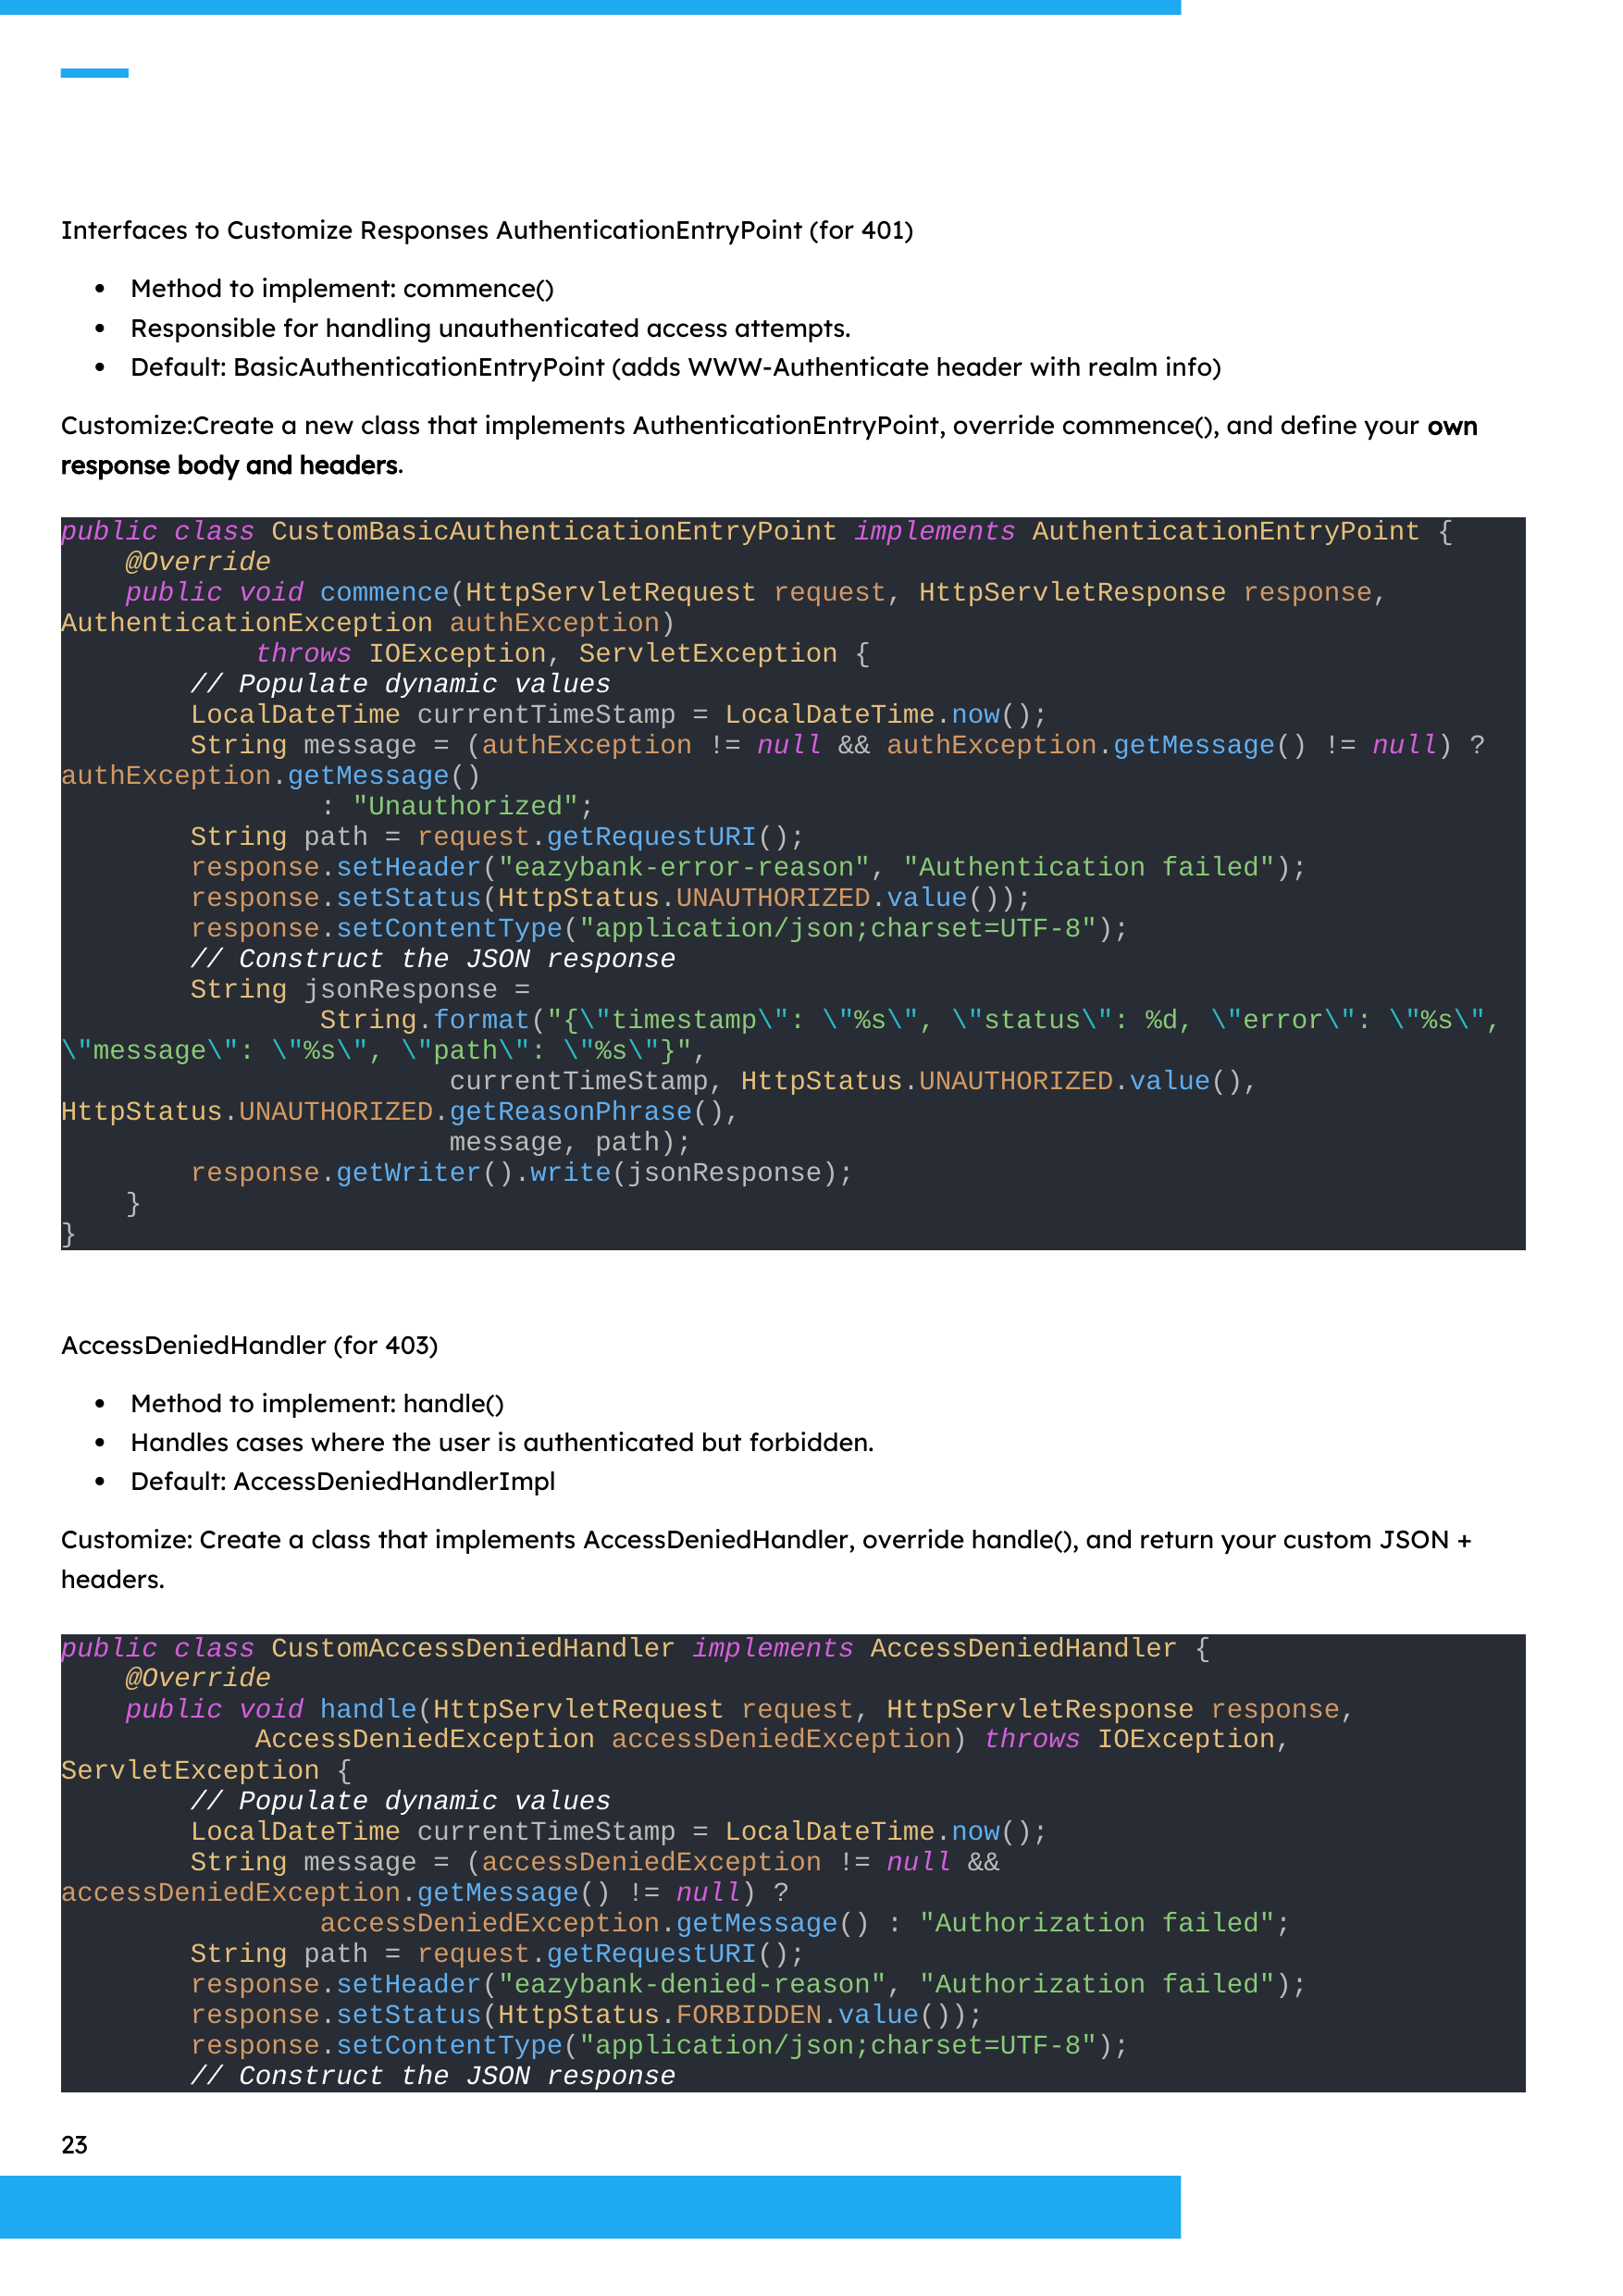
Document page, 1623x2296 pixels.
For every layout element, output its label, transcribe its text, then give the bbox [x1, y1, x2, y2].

text AccessDeniedHandler (for 403) [61, 1329, 1526, 1360]
picture [0, 2176, 1182, 2239]
picture [0, 0, 1182, 15]
list Default: AccessDeniedHandlerImpl [95, 1466, 1526, 1496]
list Default: BasicAuthenticationEntryPoint (adds WWW-Authenticate header with realm info) [95, 351, 1526, 382]
list Method to implement: commence() [95, 273, 1526, 304]
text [61, 1634, 1526, 2092]
text public class CustomBasicAuthenticationEntryPoint implements AuthenticationEntryPoint { @Override public void commence(HttpServletRequest request, HttpServletResponse response, AuthenticationException authException) throws IOException, ServletException { // Populate dynamic values LocalDateTime currentTimeStamp = LocalDateTime.now(); String message = (authException != null && authException.getMessage() != null) ? authException.getMessage() : "Unauthorized"; String path = request.getRequestURI(); response.setHeader("eazybank-error-reason", "Authentication failed"); response.setStatus(HttpStatus.UNAUTHORIZED.value()); response.setContentType("application/json;charset=UTF-8"); // Construct the JSON response String jsonResponse = String.format("{\"timestamp\": \"%s\", \"status\": %d, \"error\": \"%s\", \"message\": \"%s\", \"path\": \"%s\"}", currentTimeStamp, HttpStatus.UNAUTHORIZED.value(), HttpStatus.UNAUTHORIZED.getReasonPhrase(), message, path); response.getWriter().write(jsonResponse); } } [61, 517, 1526, 1250]
list Method to implement: handle() [95, 1387, 1526, 1419]
text Customize:Create a new class that implements AuthenticationEntryPoint, override commence(), and define your own response body and headers. [61, 409, 1526, 479]
text Interfaces to Customize Responses AuthenticationEntryPoint (for 401) [61, 215, 1526, 245]
list Handles cases where the user is authenticated but forbidden. [95, 1426, 1526, 1458]
picture [60, 68, 129, 78]
list Responsible for handling unauthenticated access attempts. [95, 312, 1526, 343]
text Customize: Create a class that implements AccessDeniedHandler, override handle(), and return your custom JSON + headers. [61, 1524, 1526, 1595]
